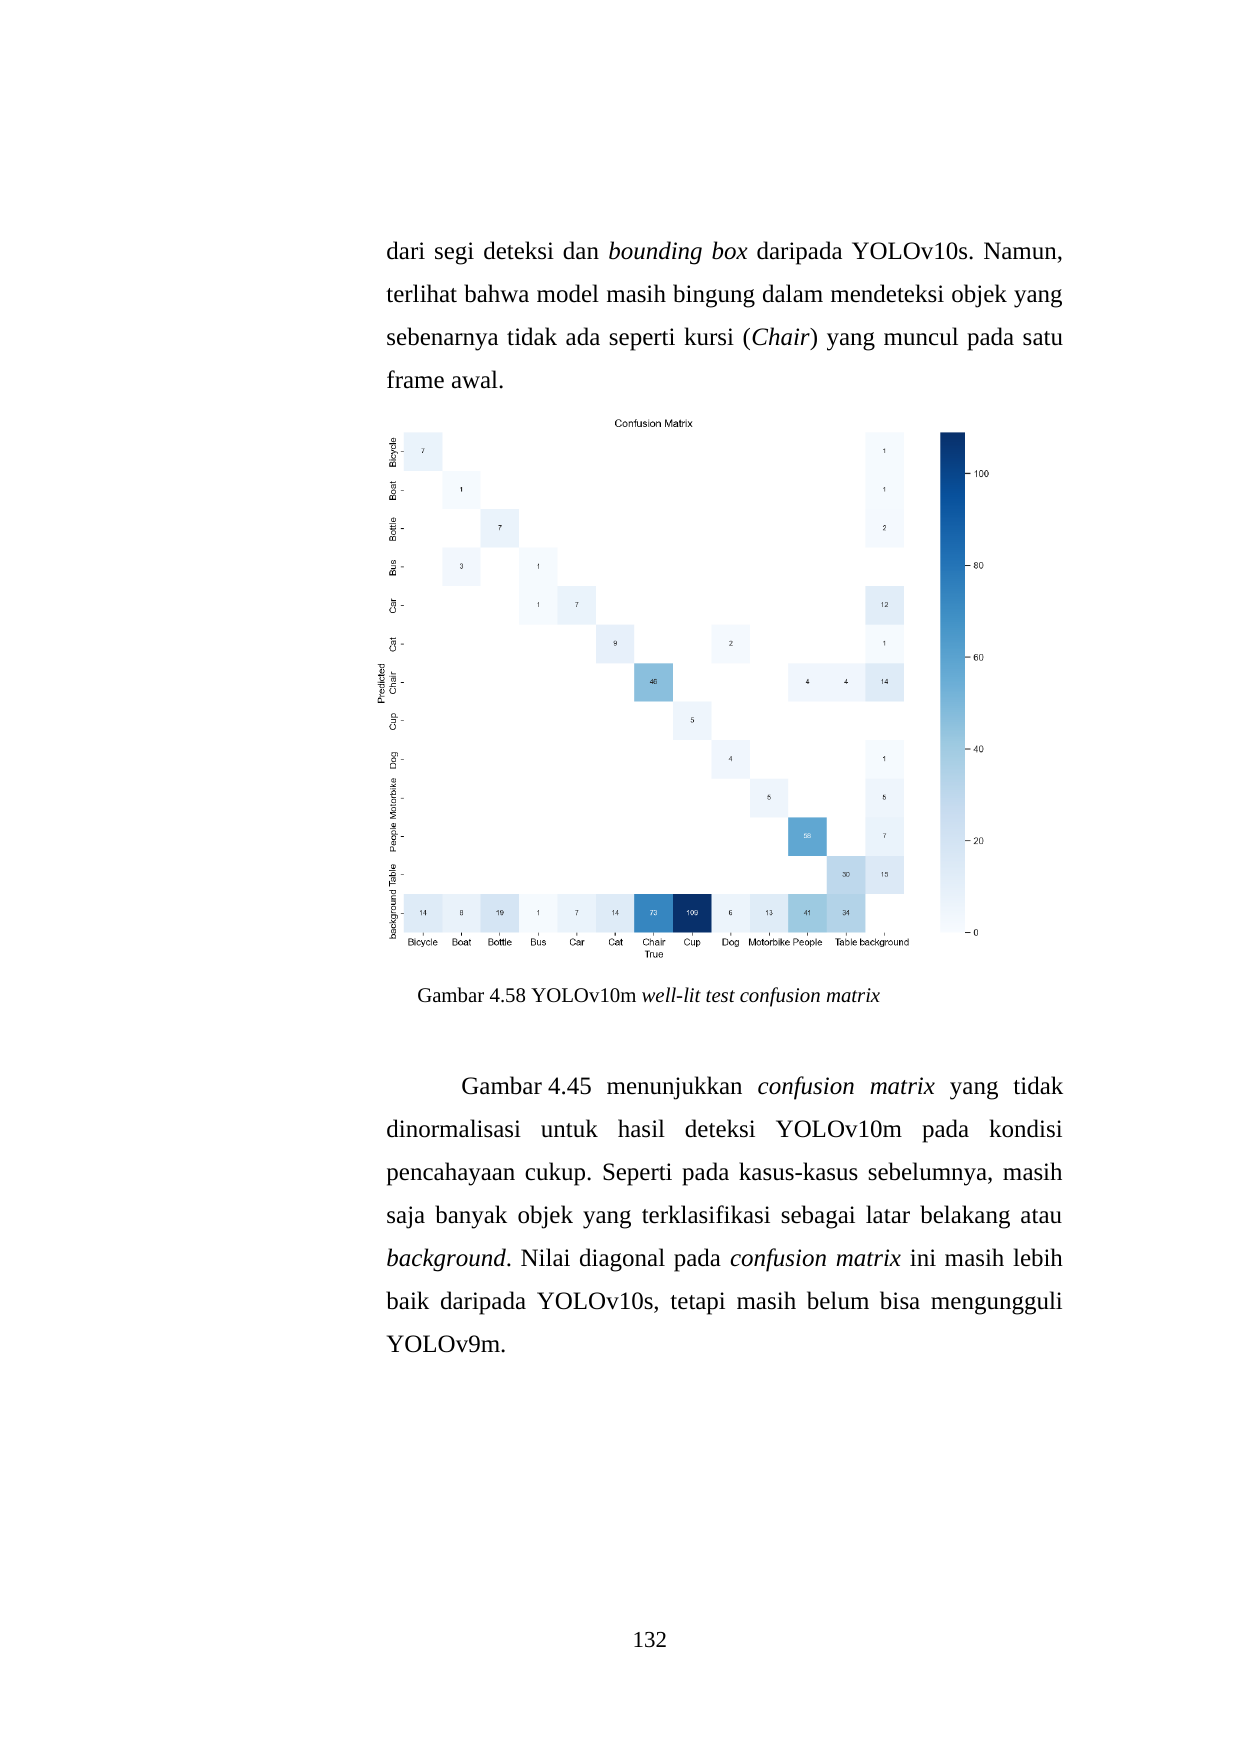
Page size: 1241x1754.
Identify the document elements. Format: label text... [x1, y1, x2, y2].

picture [311, 408, 1060, 970]
text Gambar 4.45 menunjukkan confusion matrix yang tidak dinormalisasi untuk hasil deteksi YOLOv10m pada kondisi pencahayaan cukup. Seperti pada kasus-kasus sebelumnya, masih saja banyak objek yang terklasifikasi sebagai latar belakang atau background. Nilai diagonal pada confusion matrix ini masih lebih baik daripada YOLOv10s, tetapi masih belum bisa mengungguli YOLOv9m. [386, 1071, 1063, 1358]
